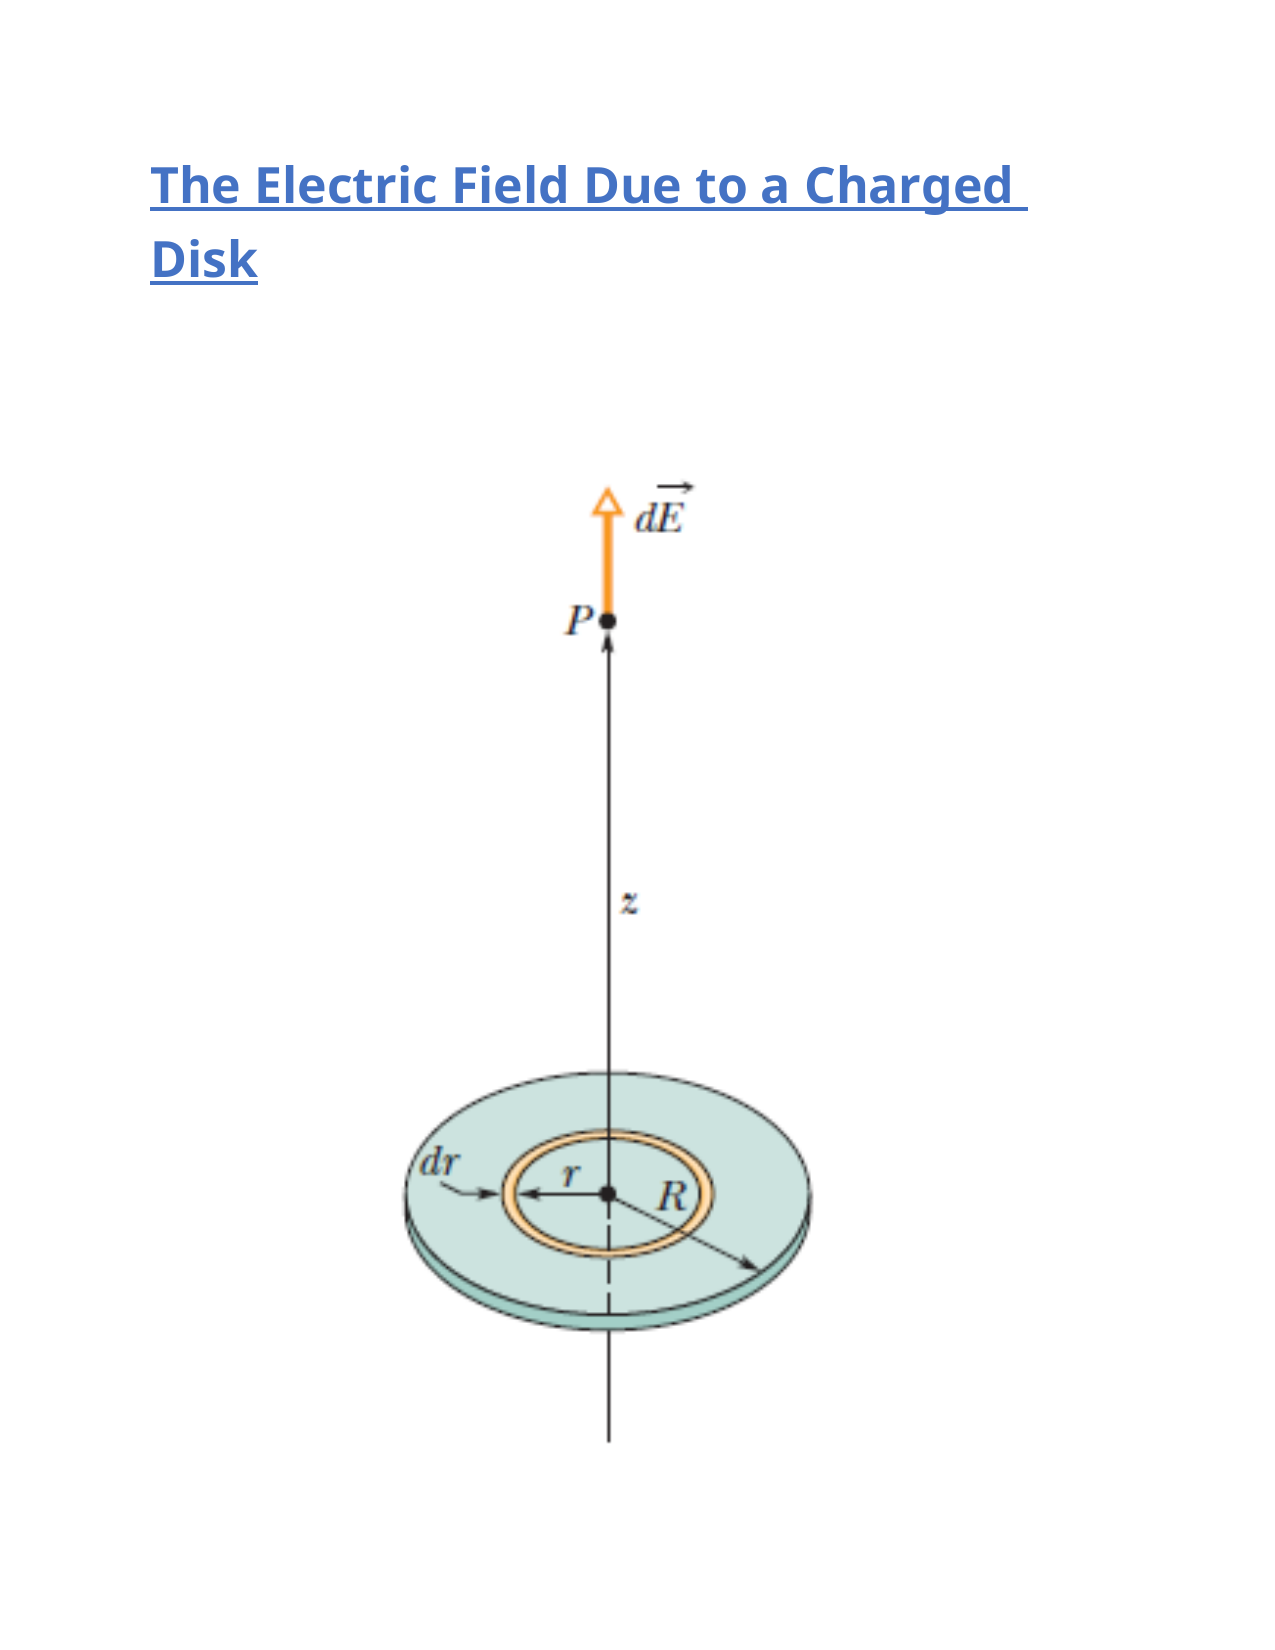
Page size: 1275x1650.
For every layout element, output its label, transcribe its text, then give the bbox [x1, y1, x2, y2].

text The Electric Field Due to a Charged Disk [150, 150, 1125, 292]
